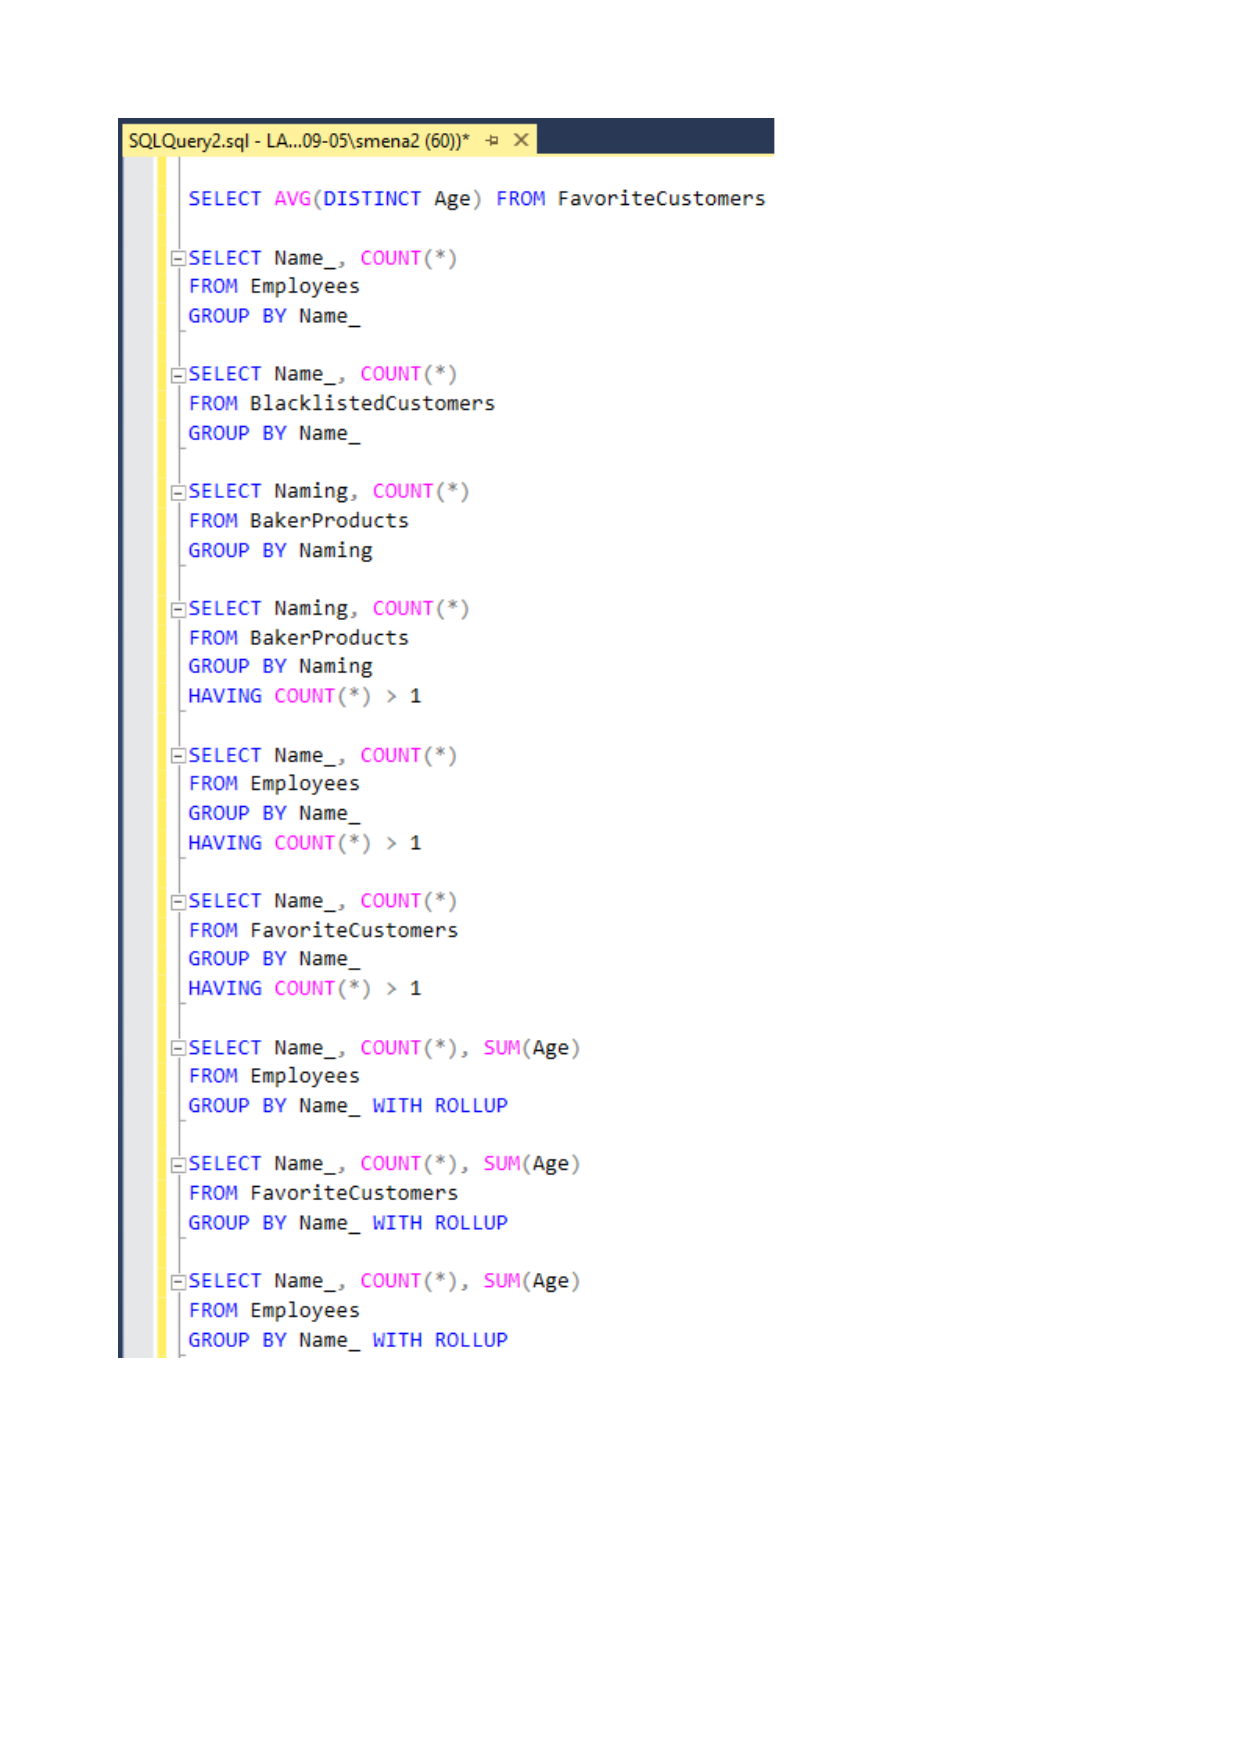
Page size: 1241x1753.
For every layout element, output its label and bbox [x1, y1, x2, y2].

picture [118, 118, 775, 1358]
